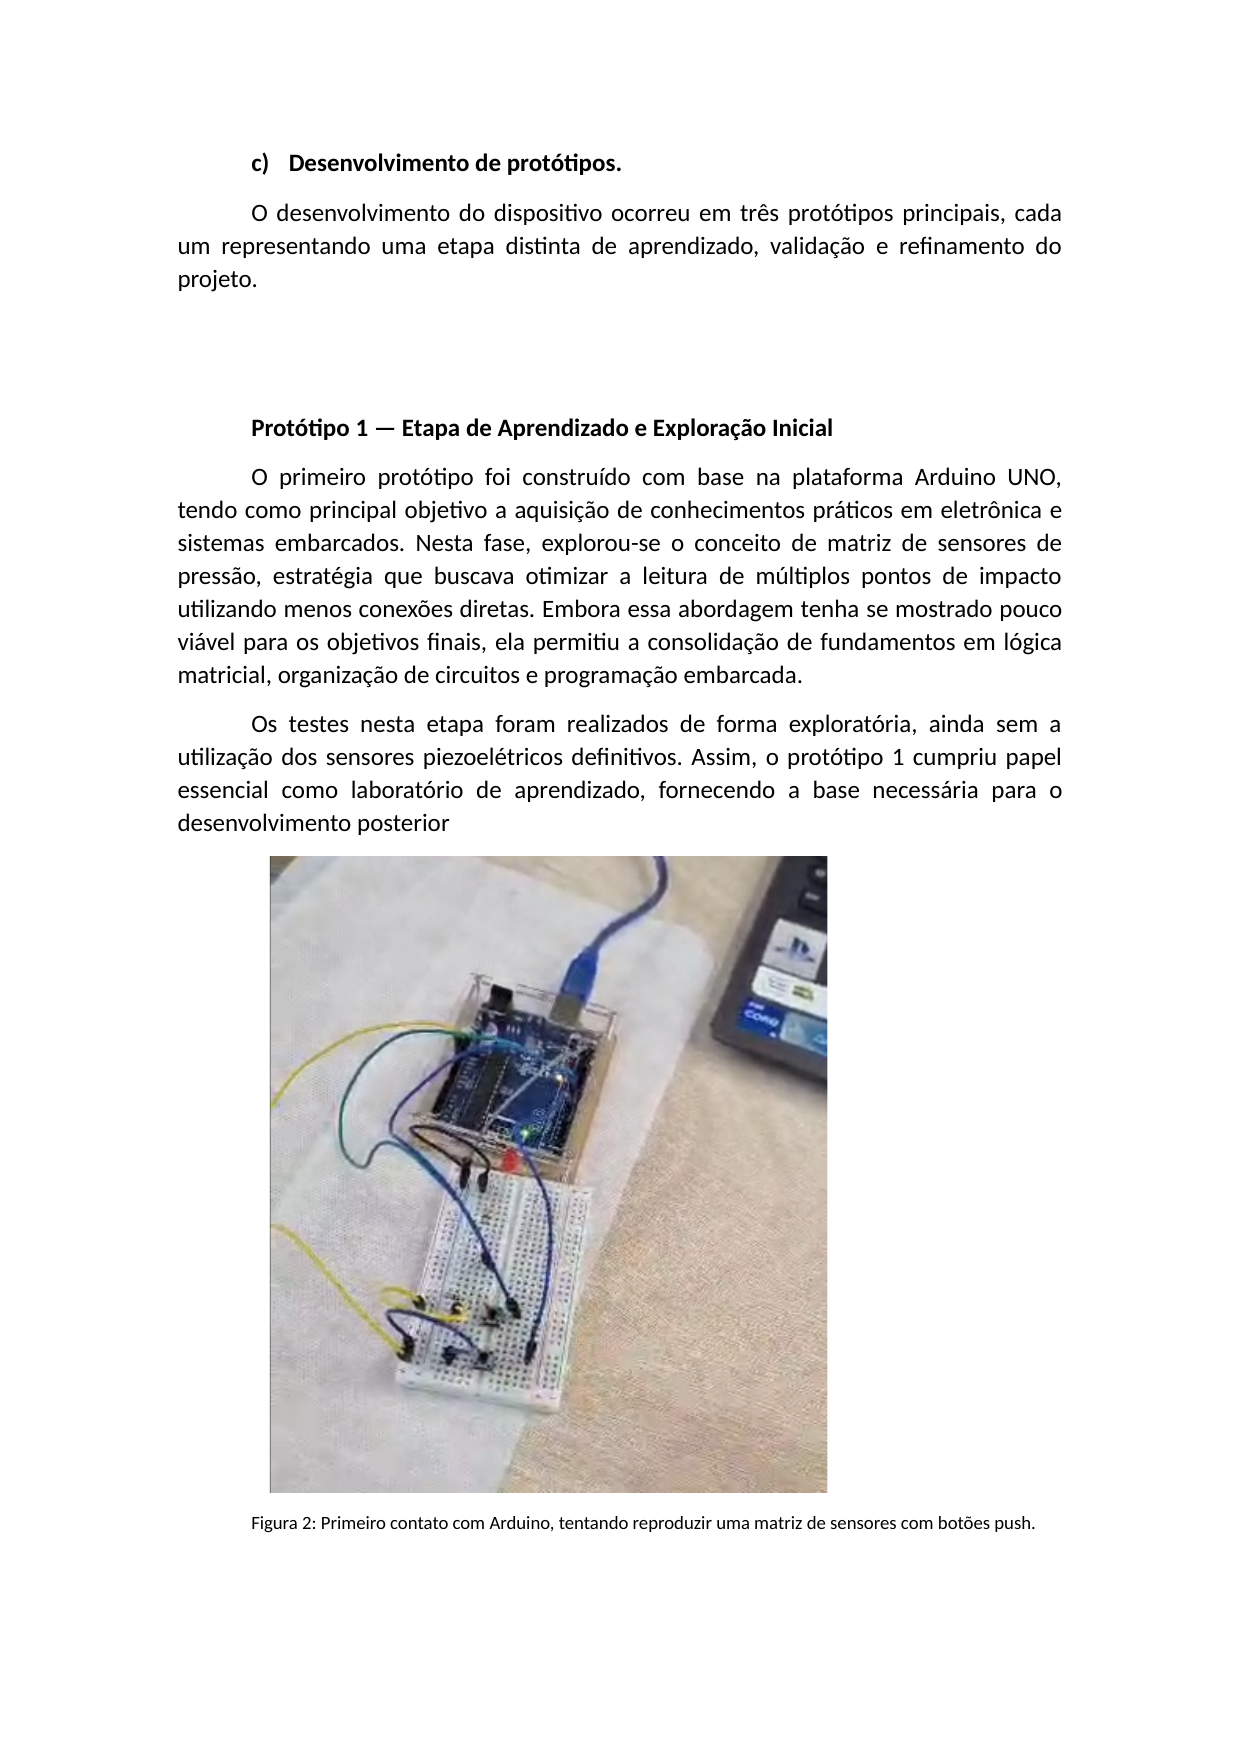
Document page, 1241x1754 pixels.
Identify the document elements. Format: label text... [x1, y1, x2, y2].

text O primeiro protótipo foi construído com base na plataforma Arduino UNO, tendo como principal objetivo a aquisição de conhecimentos práticos em eletrônica e sistemas embarcados. Nesta fase, explorou-se o conceito de matriz de sensores de pressão, estratégia que buscava otimizar a leitura de múltiplos pontos de impacto utilizando menos conexões diretas. Embora essa abordagem tenha se mostrado pouco viável para os objetivos finais, ela permitiu a consolidação de fundamentos em lógica matricial, organização de circuitos e programação embarcada. [177, 461, 1063, 689]
text Protótipo 1 — Etapa de Aprendizado e Exploração Inicial [177, 412, 1063, 442]
text O desenvolvimento do dispositivo ocorreu em três protótipos principais, cada um representando uma etapa distinta de aprendizado, validação e refinamento do projeto. [177, 197, 1063, 293]
text Os testes nesta etapa foram realizados de forma exploratória, ainda sem a utilização dos sensores piezoelétricos definitivos. Assim, o protótipo 1 cumpriu papel essencial como laboratório de aprendizado, fornecendo a base necessária para o desenvolvimento posterior [177, 708, 1063, 838]
list Desenvolvimento de protótipos. [251, 148, 1063, 178]
text Figura 2: Primeiro contato com Arduino, tentando reproduzir uma matriz de sensores com botões push. [177, 1511, 1063, 1534]
